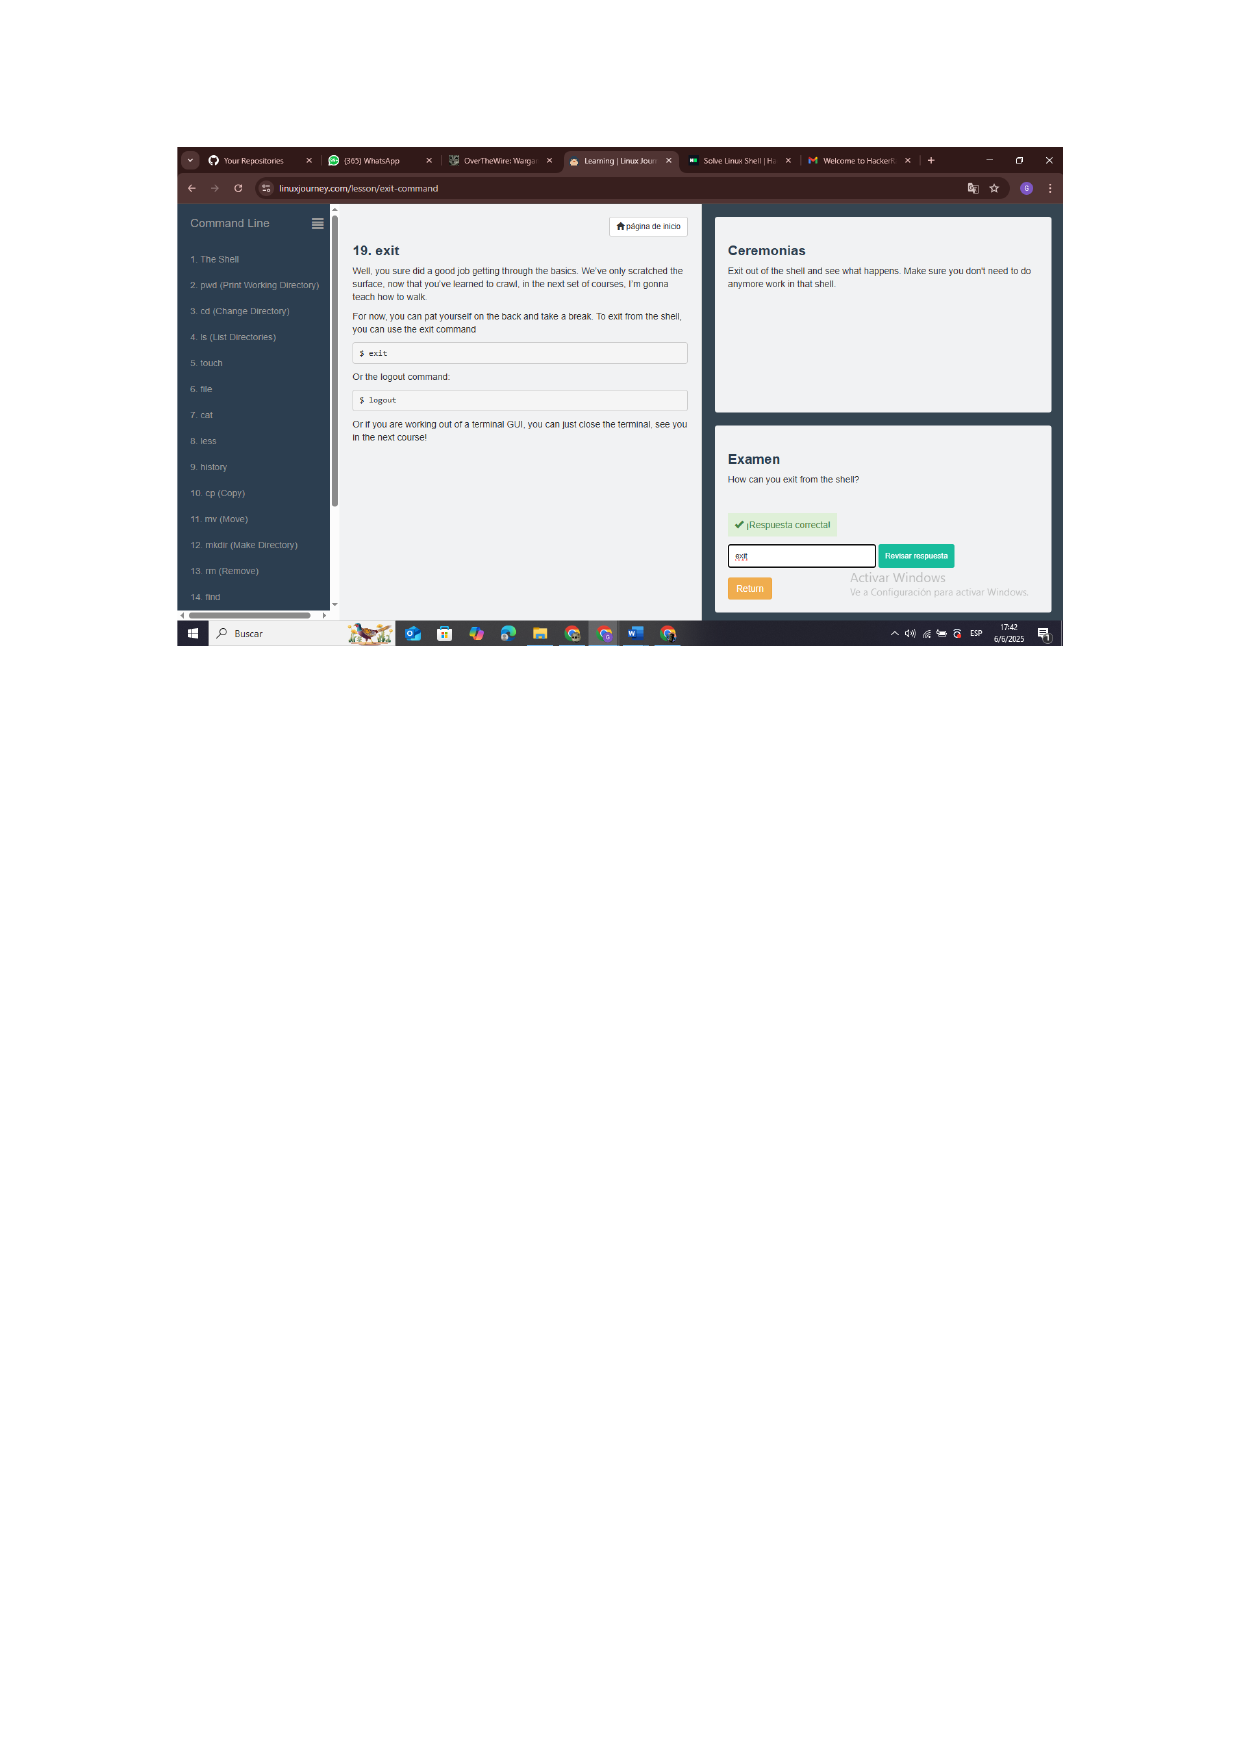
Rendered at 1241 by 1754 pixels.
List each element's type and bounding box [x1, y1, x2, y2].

picture [177, 147, 1063, 646]
